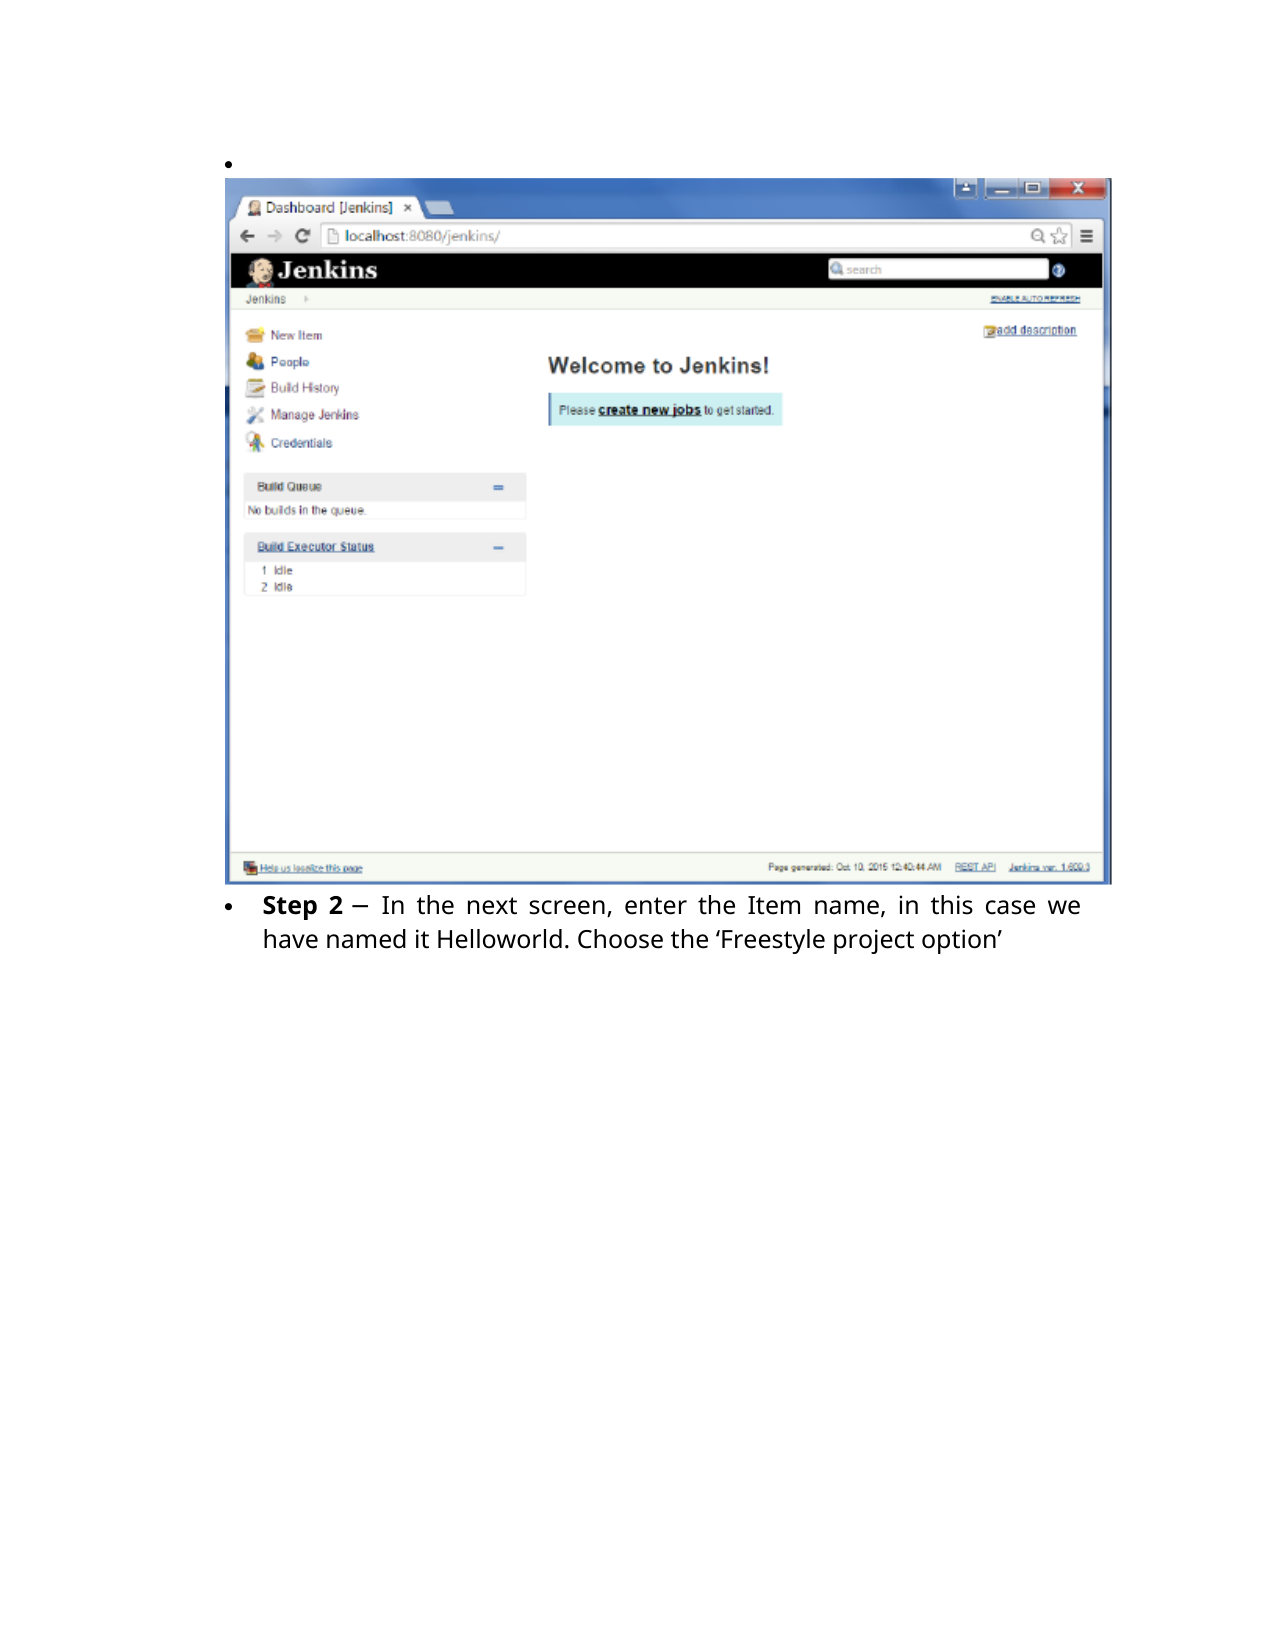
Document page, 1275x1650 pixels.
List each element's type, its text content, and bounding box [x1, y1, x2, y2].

picture [225, 178, 1115, 888]
list Step 2 − In the next screen, enter the Item name, in this case we have named it Helloworld. Choose the ‘Freestyle project option’ [225, 888, 1082, 956]
